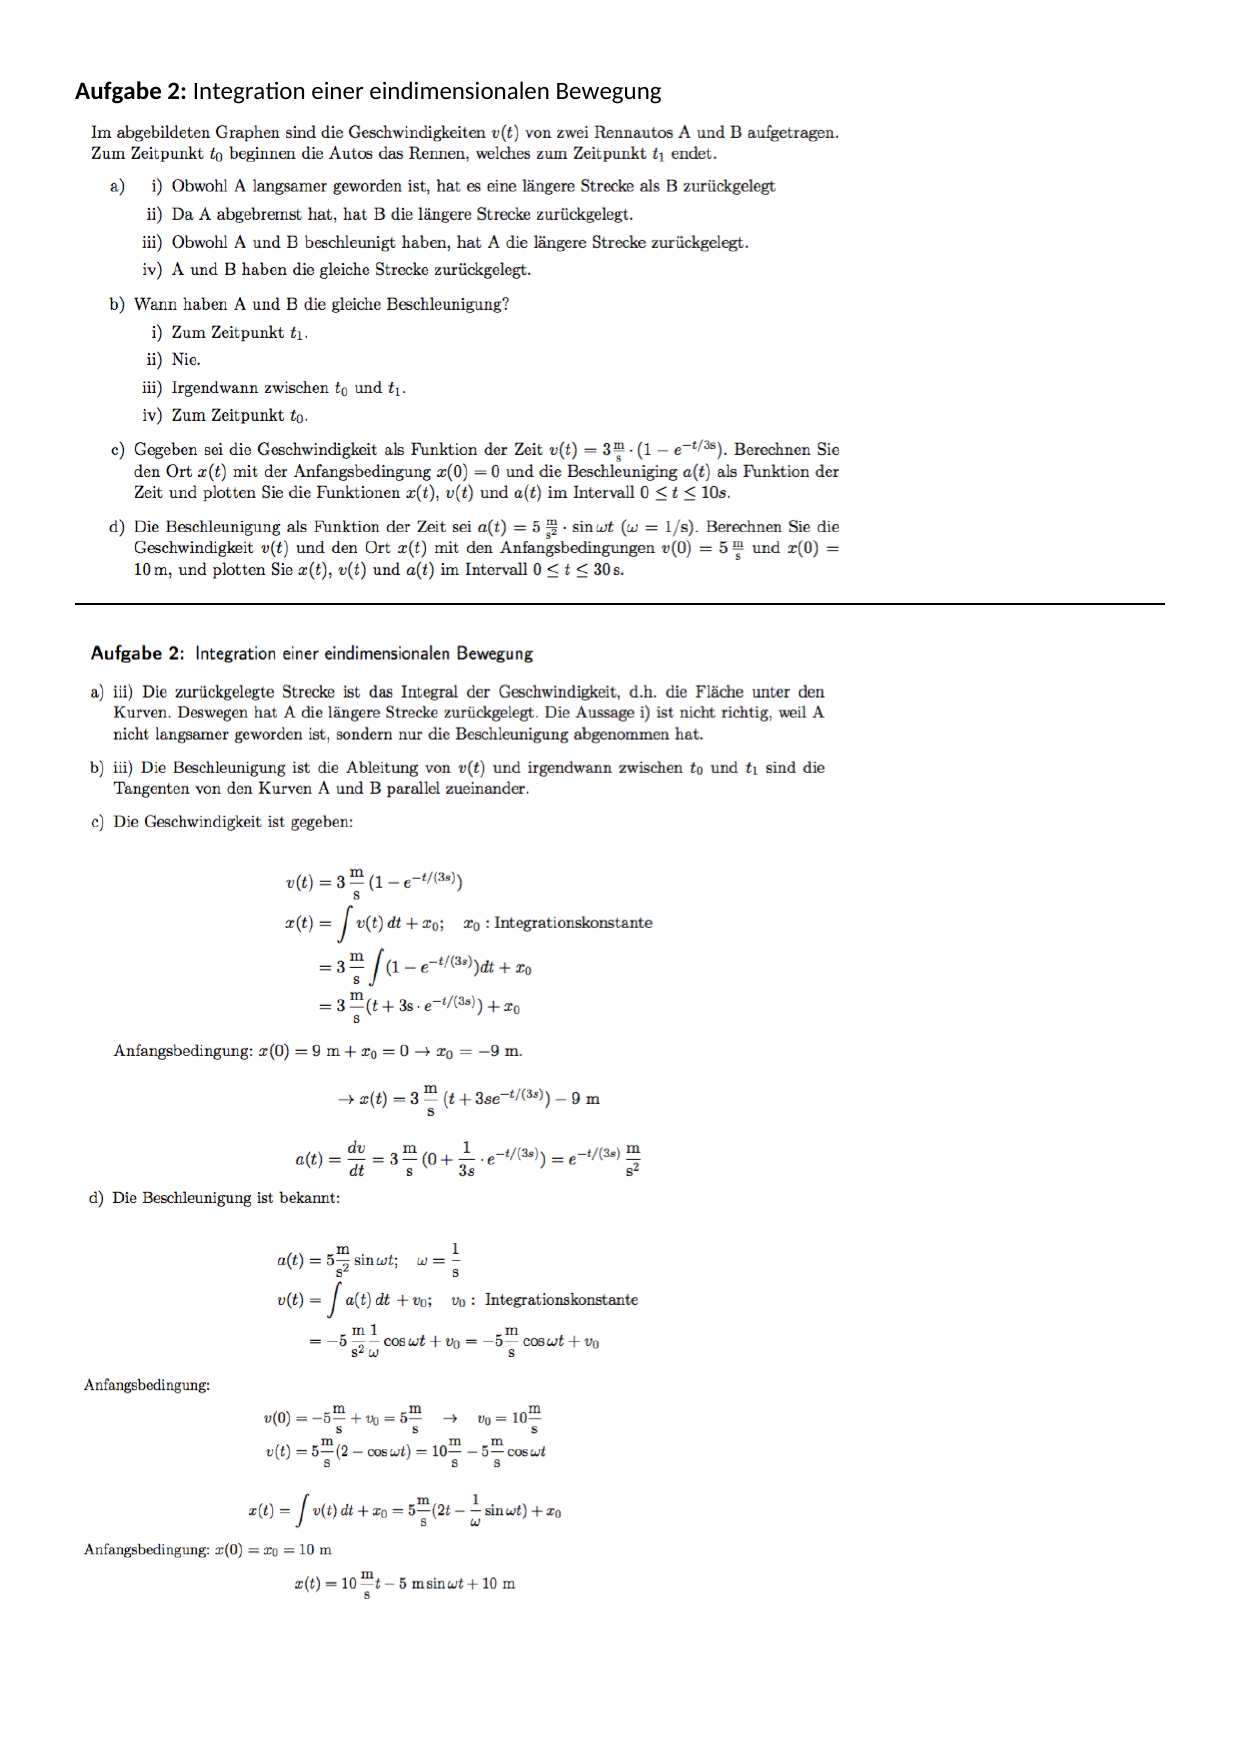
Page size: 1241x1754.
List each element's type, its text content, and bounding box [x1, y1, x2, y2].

picture [75, 105, 879, 601]
picture [75, 635, 862, 1612]
